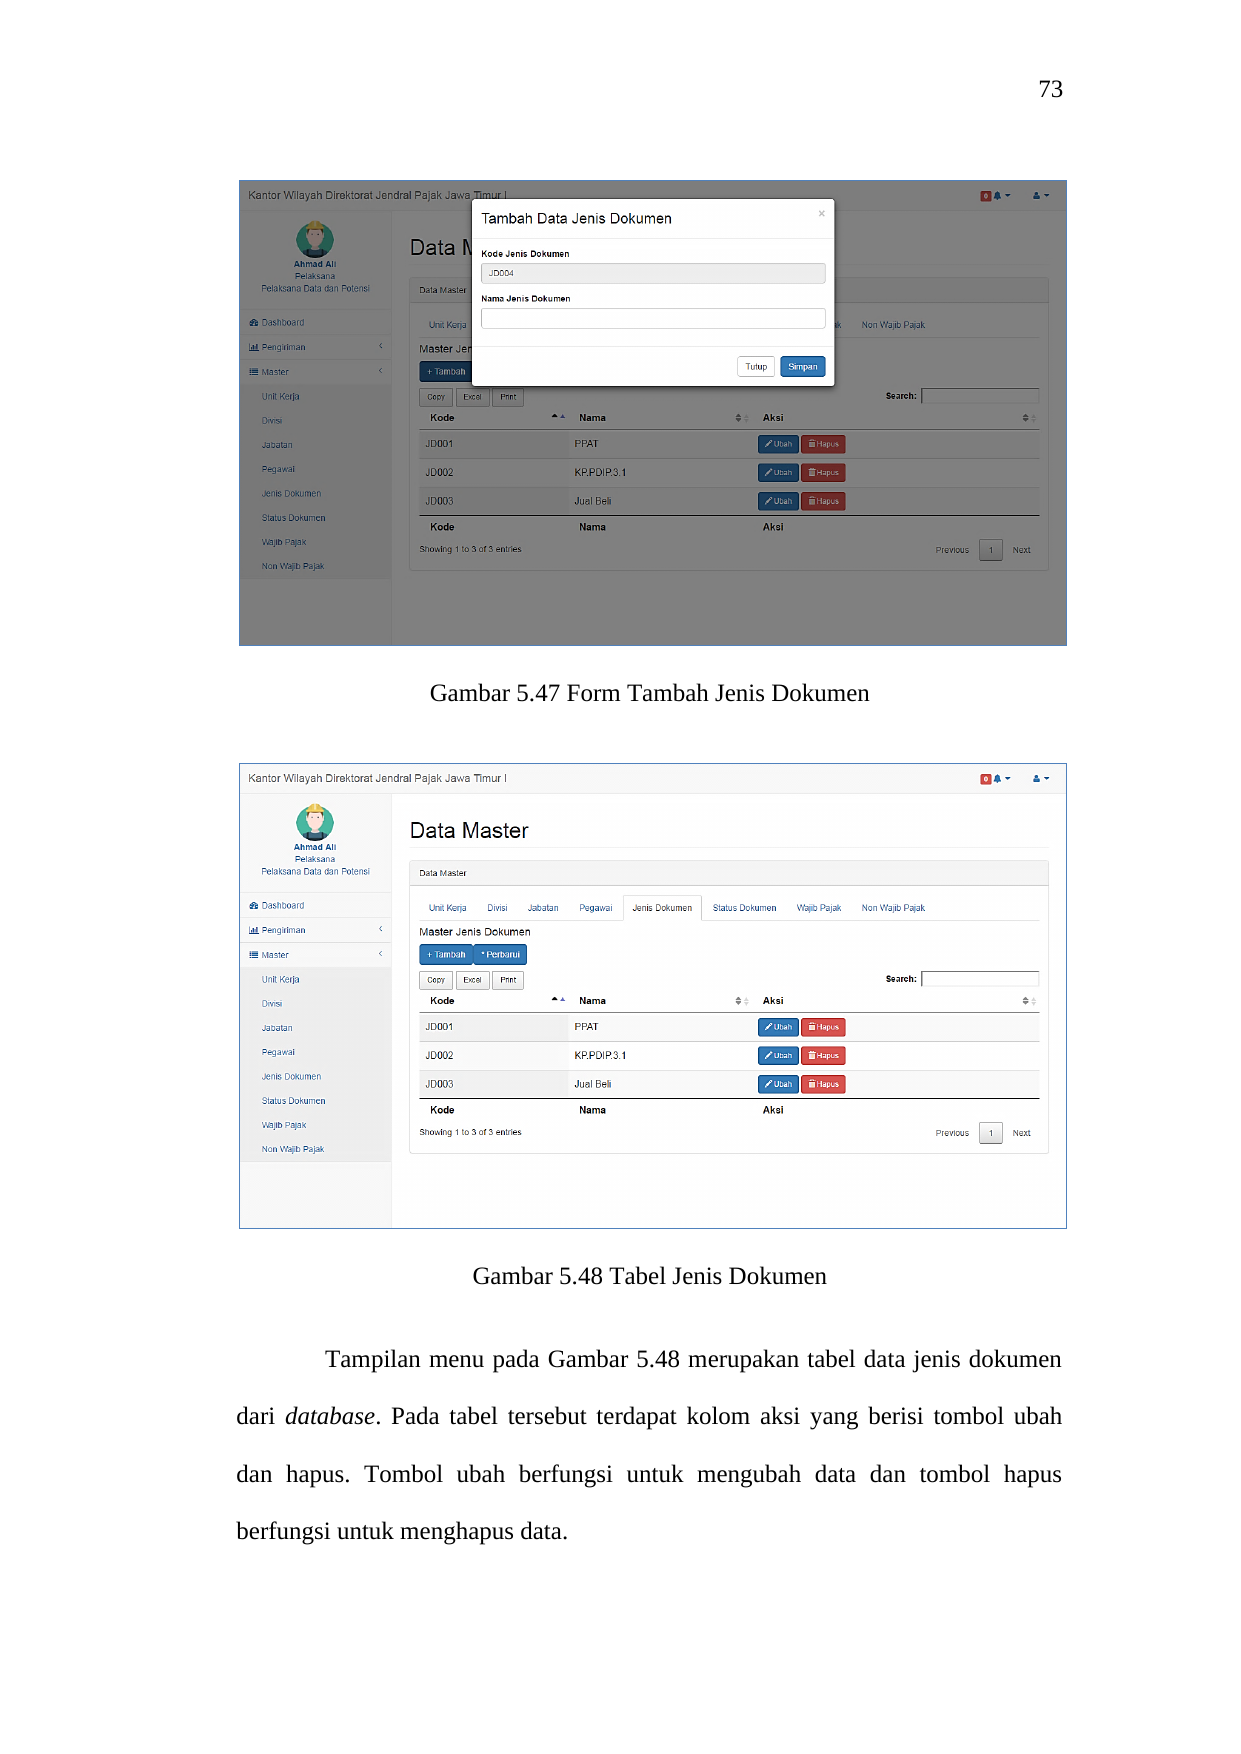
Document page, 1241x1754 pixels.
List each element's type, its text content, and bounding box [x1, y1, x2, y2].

picture [240, 764, 1066, 1228]
picture [240, 181, 1066, 645]
text Tampilan menu pada Gambar 5.48 merupakan tabel data jenis dokumen dari database. Pada tabel tersebut terdapat kolom aksi yang berisi tombol ubah dan hapus. Tombol ubah berfungsi untuk mengubah data dan tombol hapus berfungsi untuk menghapus data. [236, 1344, 1063, 1545]
